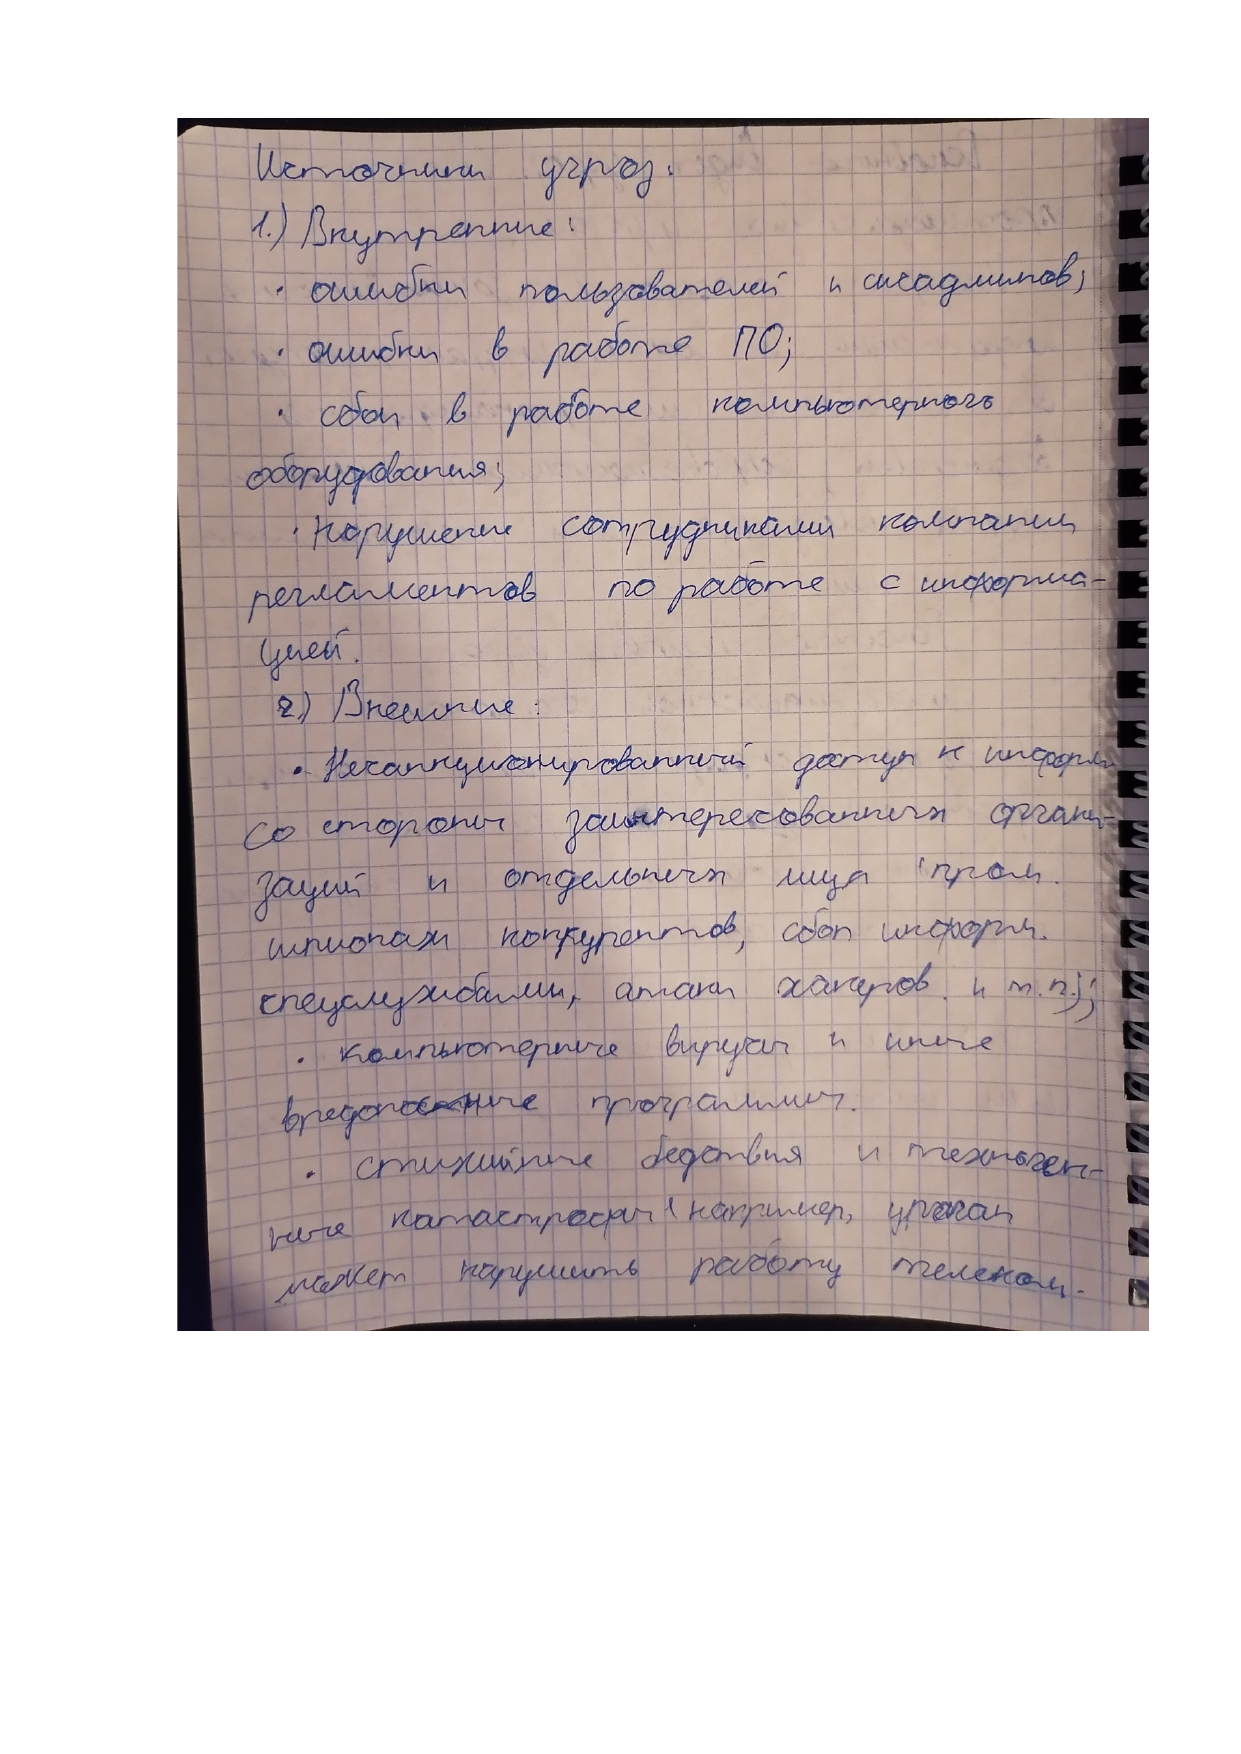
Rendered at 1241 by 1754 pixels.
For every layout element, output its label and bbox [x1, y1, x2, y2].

picture [177, 118, 1149, 1331]
